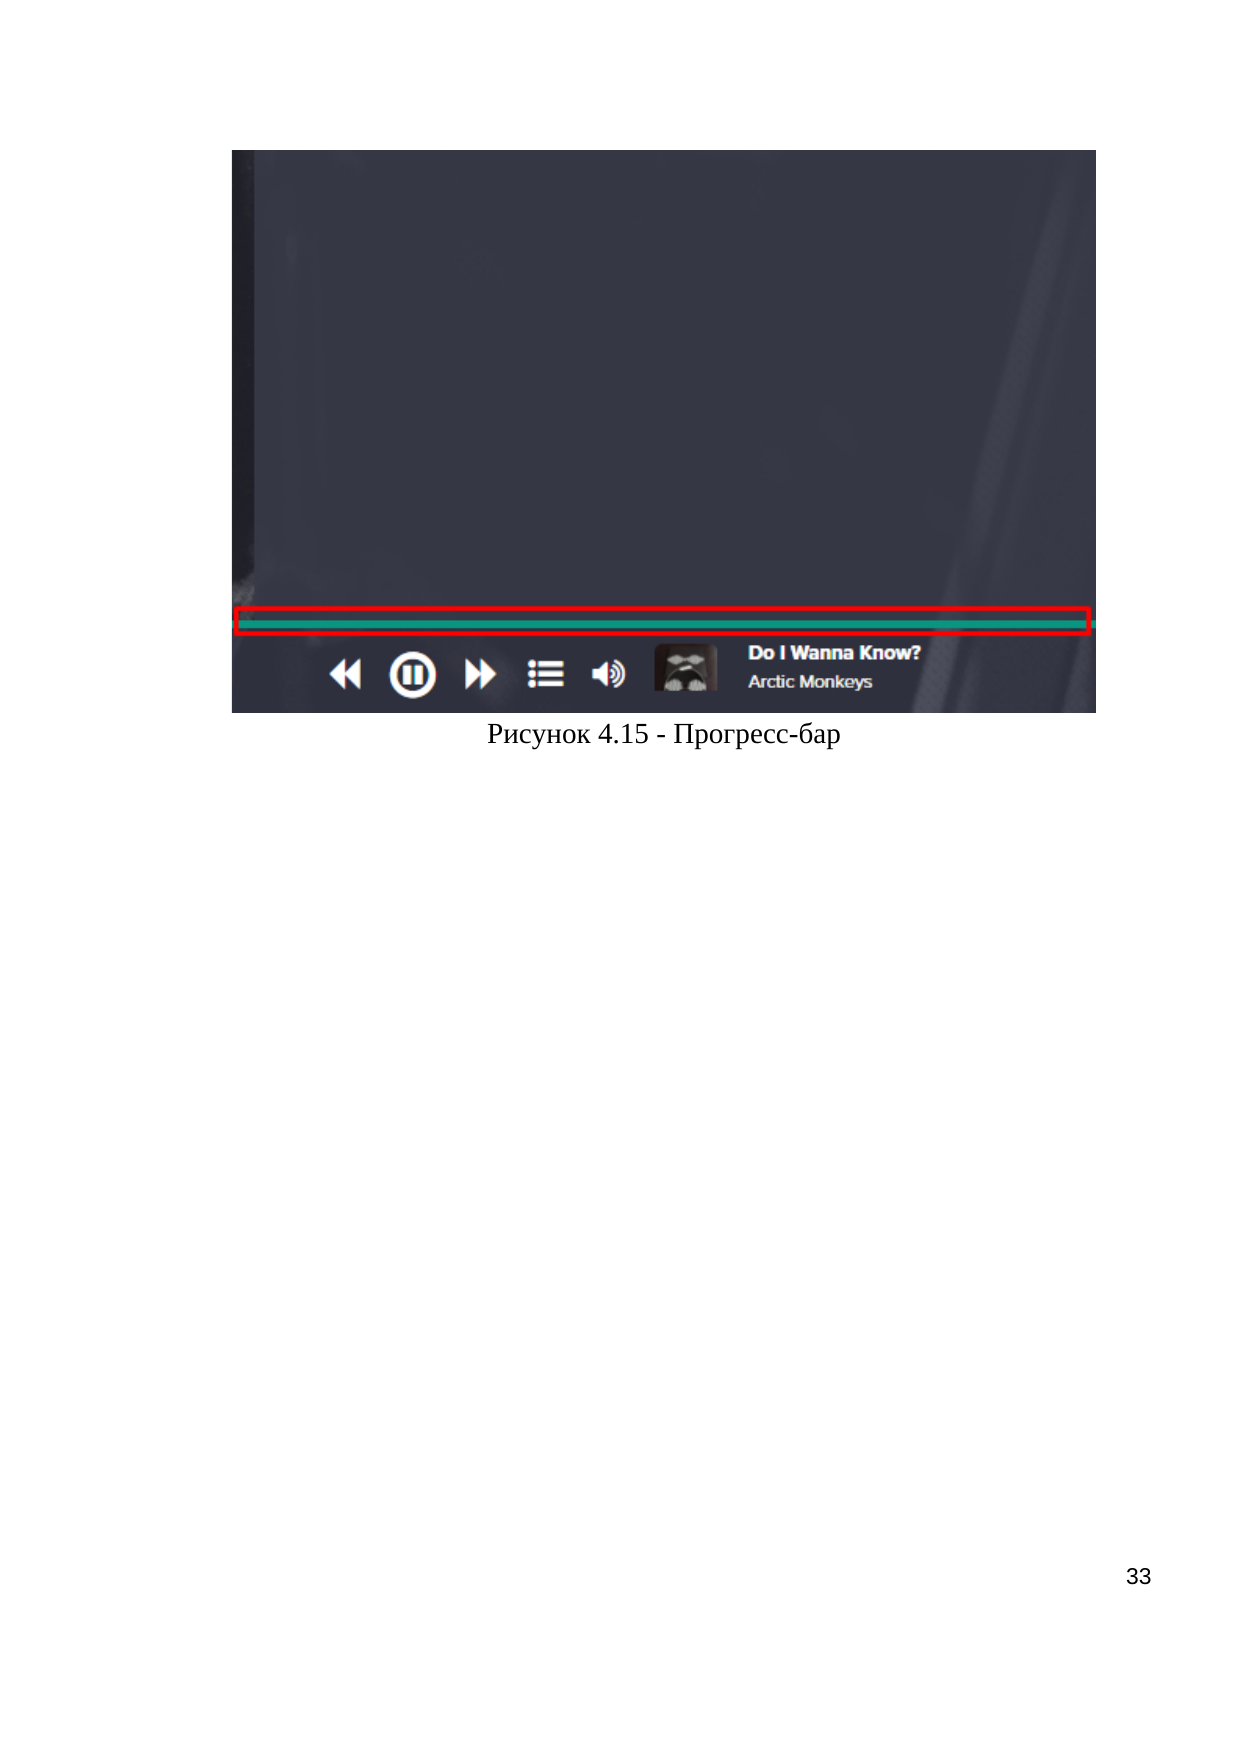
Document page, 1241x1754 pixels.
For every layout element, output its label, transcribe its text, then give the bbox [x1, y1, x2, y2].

picture [231, 150, 1096, 713]
text Рисунок 4.15 - Прогресс-бар [88, 716, 1151, 750]
